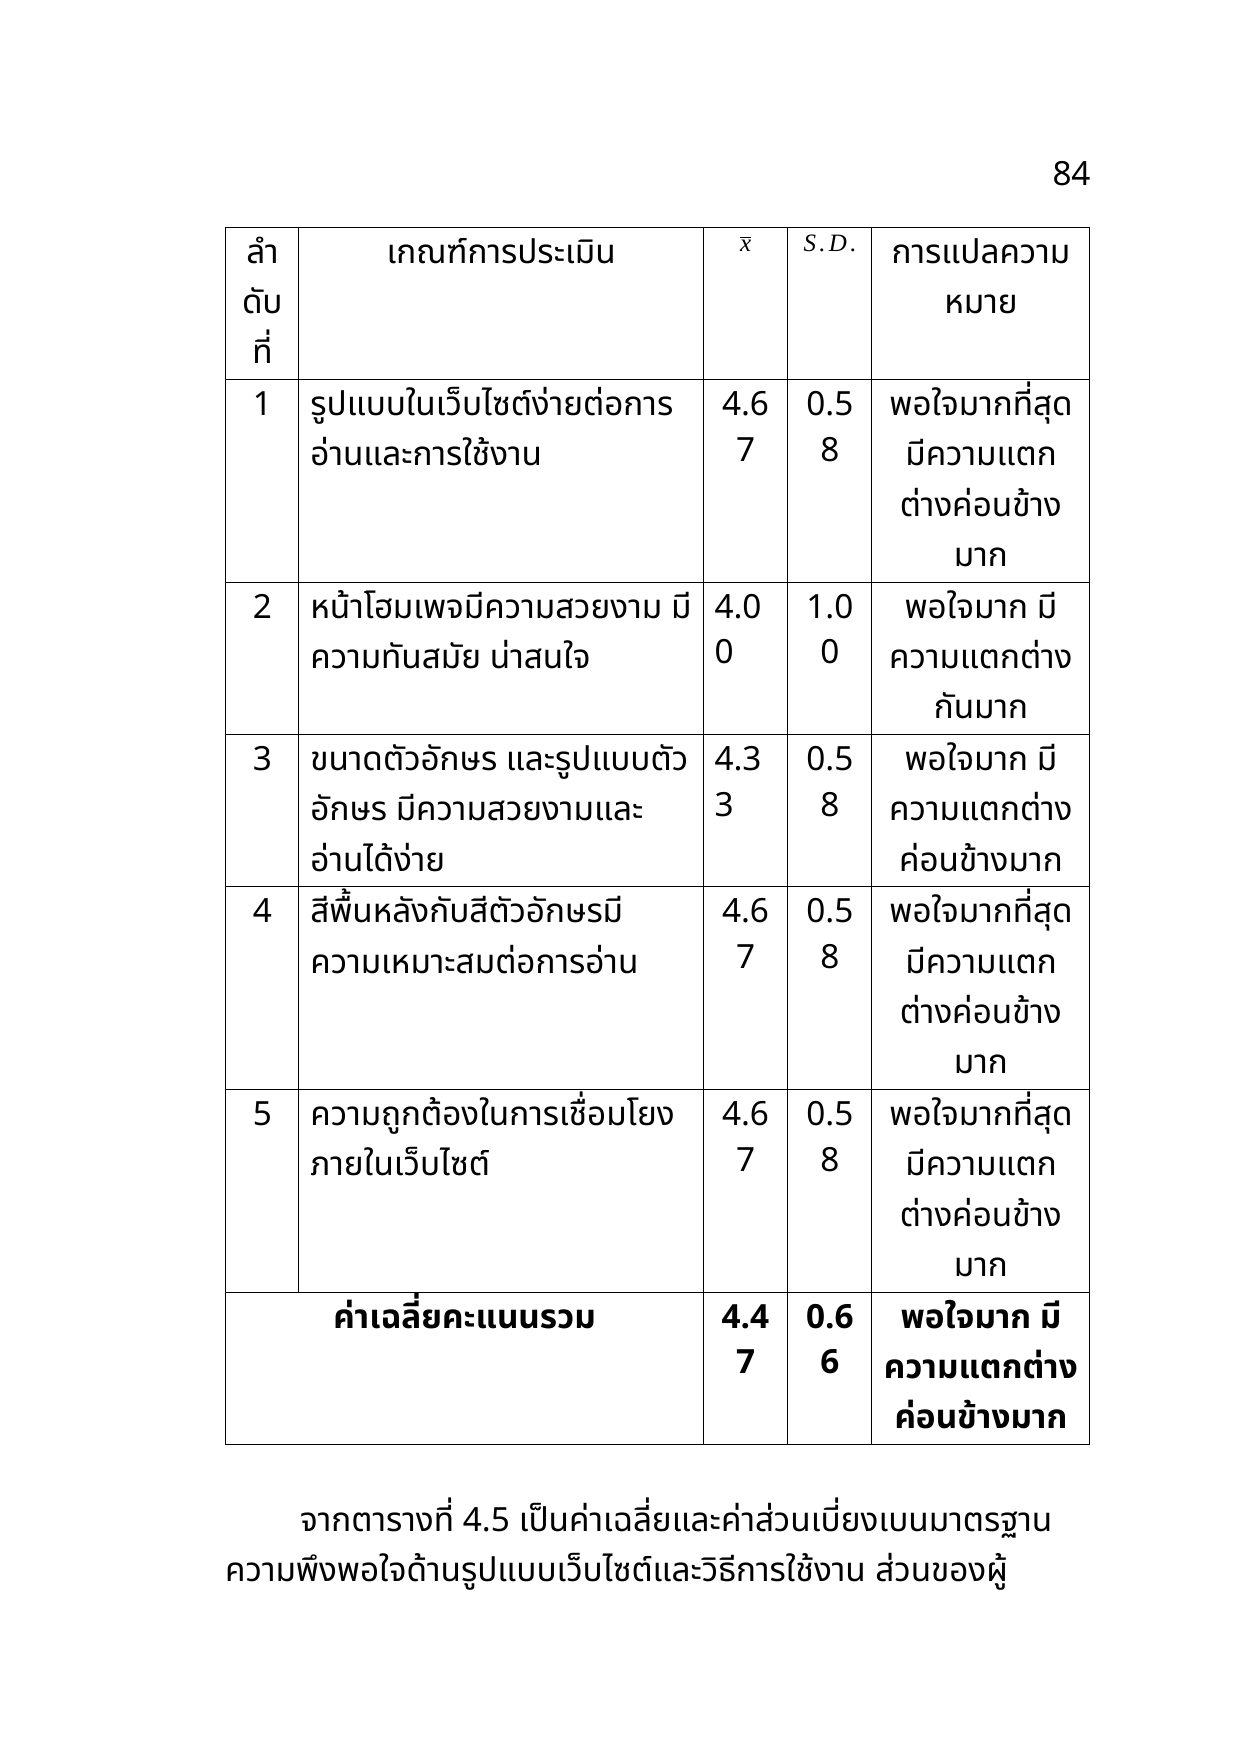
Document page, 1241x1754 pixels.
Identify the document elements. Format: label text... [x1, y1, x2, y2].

table_cell [788, 228, 871, 379]
table_cell 3 [226, 735, 298, 886]
table_cell พอใจมากที่สุด มีความแตกต่างค่อนข้างมาก [872, 380, 1089, 582]
table_cell 0.58 [788, 735, 871, 886]
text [225, 1495, 1090, 1596]
table_header เกณฑ์การประเมิน [299, 228, 703, 379]
table_cell 4.00 [704, 583, 787, 734]
table_cell หน้าโฮมเพจมีความสวยงาม มีความทันสมัย น่าสนใจ [299, 583, 703, 734]
table_header ลำดับที่ [226, 228, 298, 379]
table_cell 4.67 [704, 380, 787, 582]
table_cell 1.00 [788, 583, 871, 734]
table_cell พอใจมาก มีความแตกต่างค่อนข้างมาก [872, 1293, 1089, 1444]
table_cell รูปแบบในเว็บไซต์ง่ายต่อการอ่านและการใช้งาน [299, 380, 703, 582]
table_cell 4.67 [704, 1090, 787, 1292]
table_cell พอใจมากที่สุด มีความแตกต่างค่อนข้างมาก [872, 887, 1089, 1089]
table_cell [704, 228, 787, 379]
table_cell ความถูกต้องในการเชื่อมโยงภายในเว็บไซต์ [299, 1090, 703, 1292]
table_cell 4.67 [704, 887, 787, 1089]
table_cell พอใจมาก มีความแตกต่างกันมาก [872, 583, 1089, 734]
table_cell 2 [226, 583, 298, 734]
table_cell 1 [226, 380, 298, 582]
table_cell 5 [226, 1090, 298, 1292]
table_cell การแปลความหมาย [872, 228, 1089, 379]
table_cell สีพื้นหลังกับสีตัวอักษรมีความเหมาะสมต่อการอ่าน [299, 887, 703, 1089]
table_cell 0.58 [788, 887, 871, 1089]
table_cell ขนาดตัวอักษร และรูปแบบตัวอักษร มีความสวยงามและอ่านได้ง่าย [445, 735, 703, 886]
table_cell พอใจมากที่สุด มีความแตกต่างค่อนข้างมาก [872, 1090, 1089, 1292]
table_cell ค่าเฉลี่ยคะแนนรวม [226, 1293, 703, 1444]
table_cell 0.58 [788, 1090, 871, 1292]
table_cell 4.33 [704, 735, 787, 886]
table_cell 0.66 [788, 1293, 871, 1444]
table_cell พอใจมาก มีความแตกต่างค่อนข้างมาก [872, 735, 1089, 886]
table_cell 4 [226, 887, 298, 1089]
table_cell 4.47 [704, 1293, 787, 1444]
table_cell 0.58 [788, 380, 871, 582]
